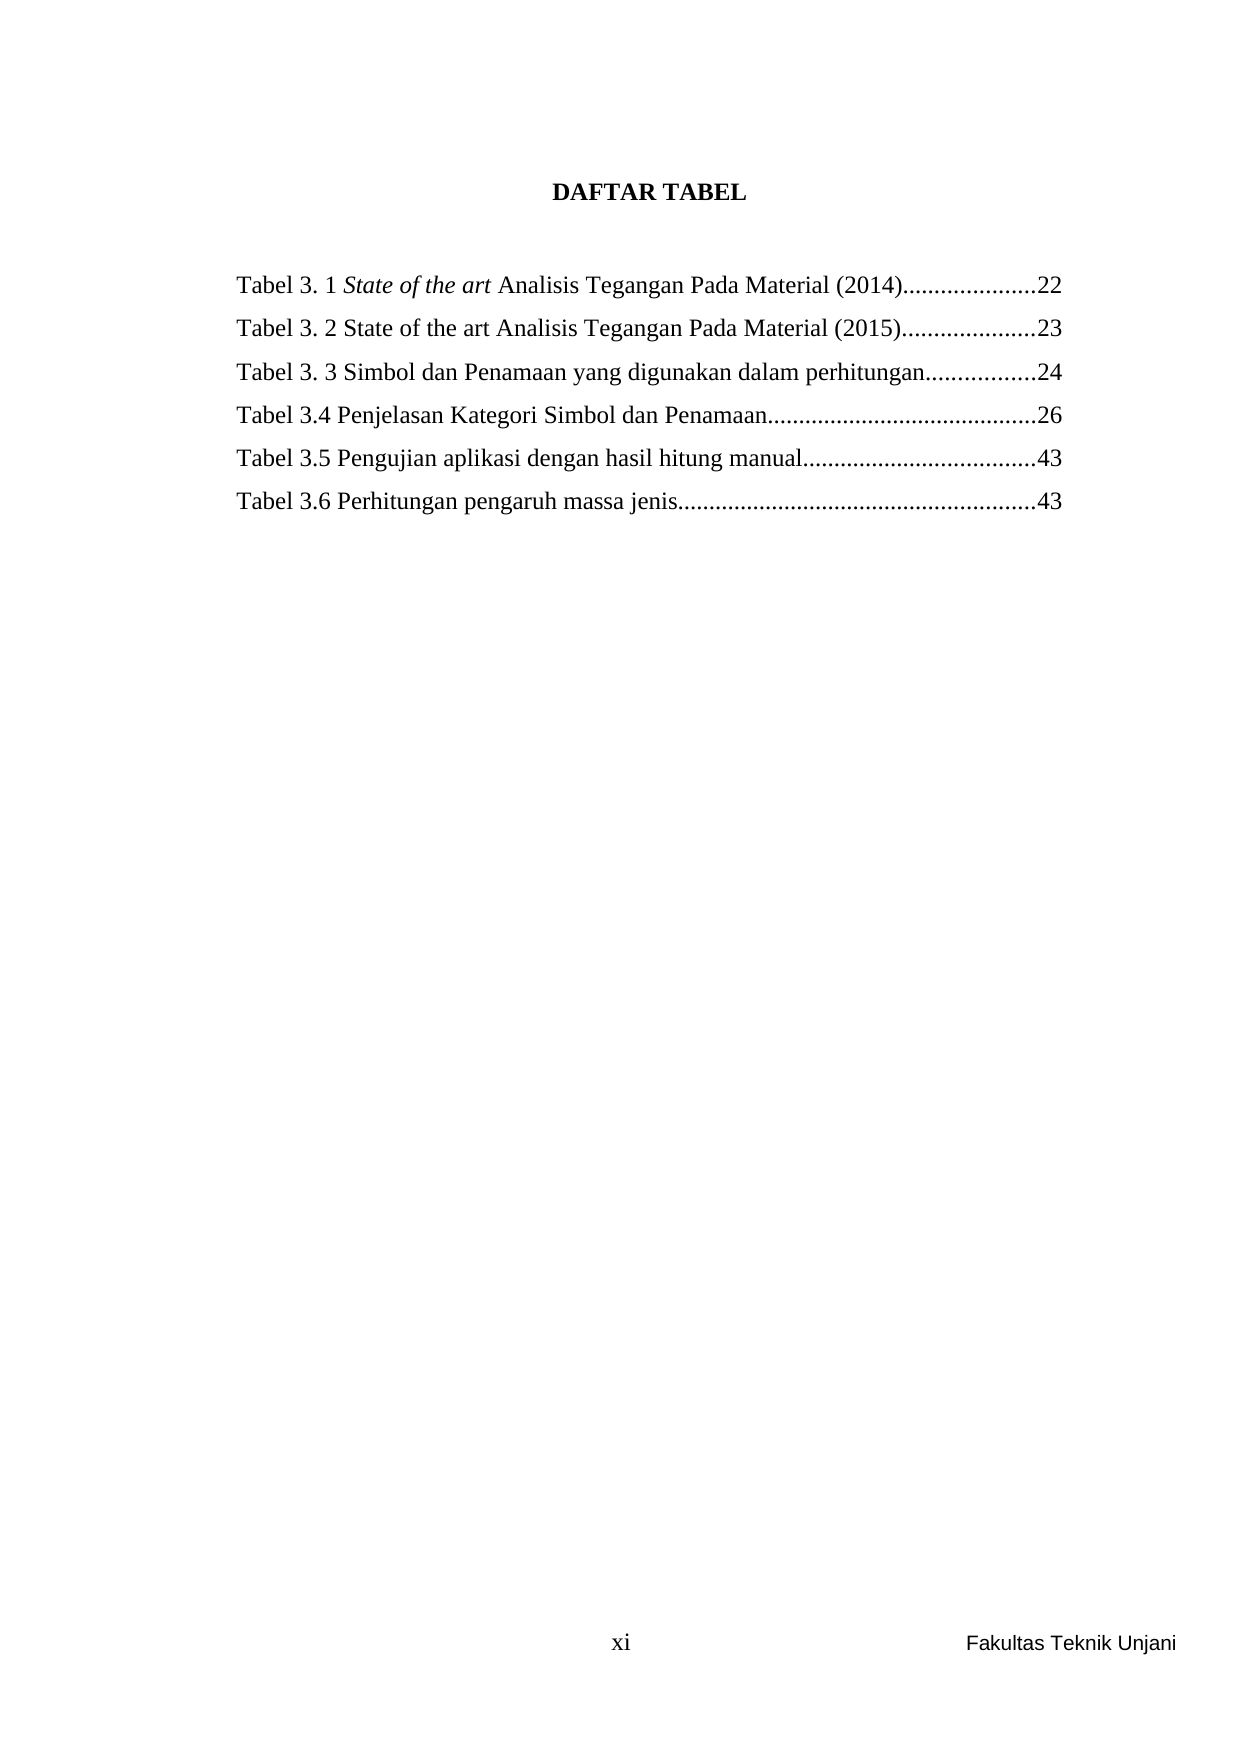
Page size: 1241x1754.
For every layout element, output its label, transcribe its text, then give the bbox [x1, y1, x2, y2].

text Tabel 3. 3 Simbol dan Penamaan yang digunakan dalam perhitungan 24 [236, 357, 1063, 385]
text Tabel 3.6 Perhitungan pengaruh massa jenis 43 [236, 486, 1063, 515]
subtitle DAFTAR TABEL [236, 177, 1063, 206]
text Tabel 3. 2 State of the art Analisis Tegangan Pada Material (2015) 23 [236, 313, 1063, 342]
text Tabel 3.5 Pengujian aplikasi dengan hasil hitung manual 43 [236, 443, 1063, 472]
text Tabel 3. 1 State of the art Analisis Tegangan Pada Material (2014) 22 [236, 270, 1063, 299]
text Tabel 3.4 Penjelasan Kategori Simbol dan Penamaan 26 [236, 400, 1063, 428]
